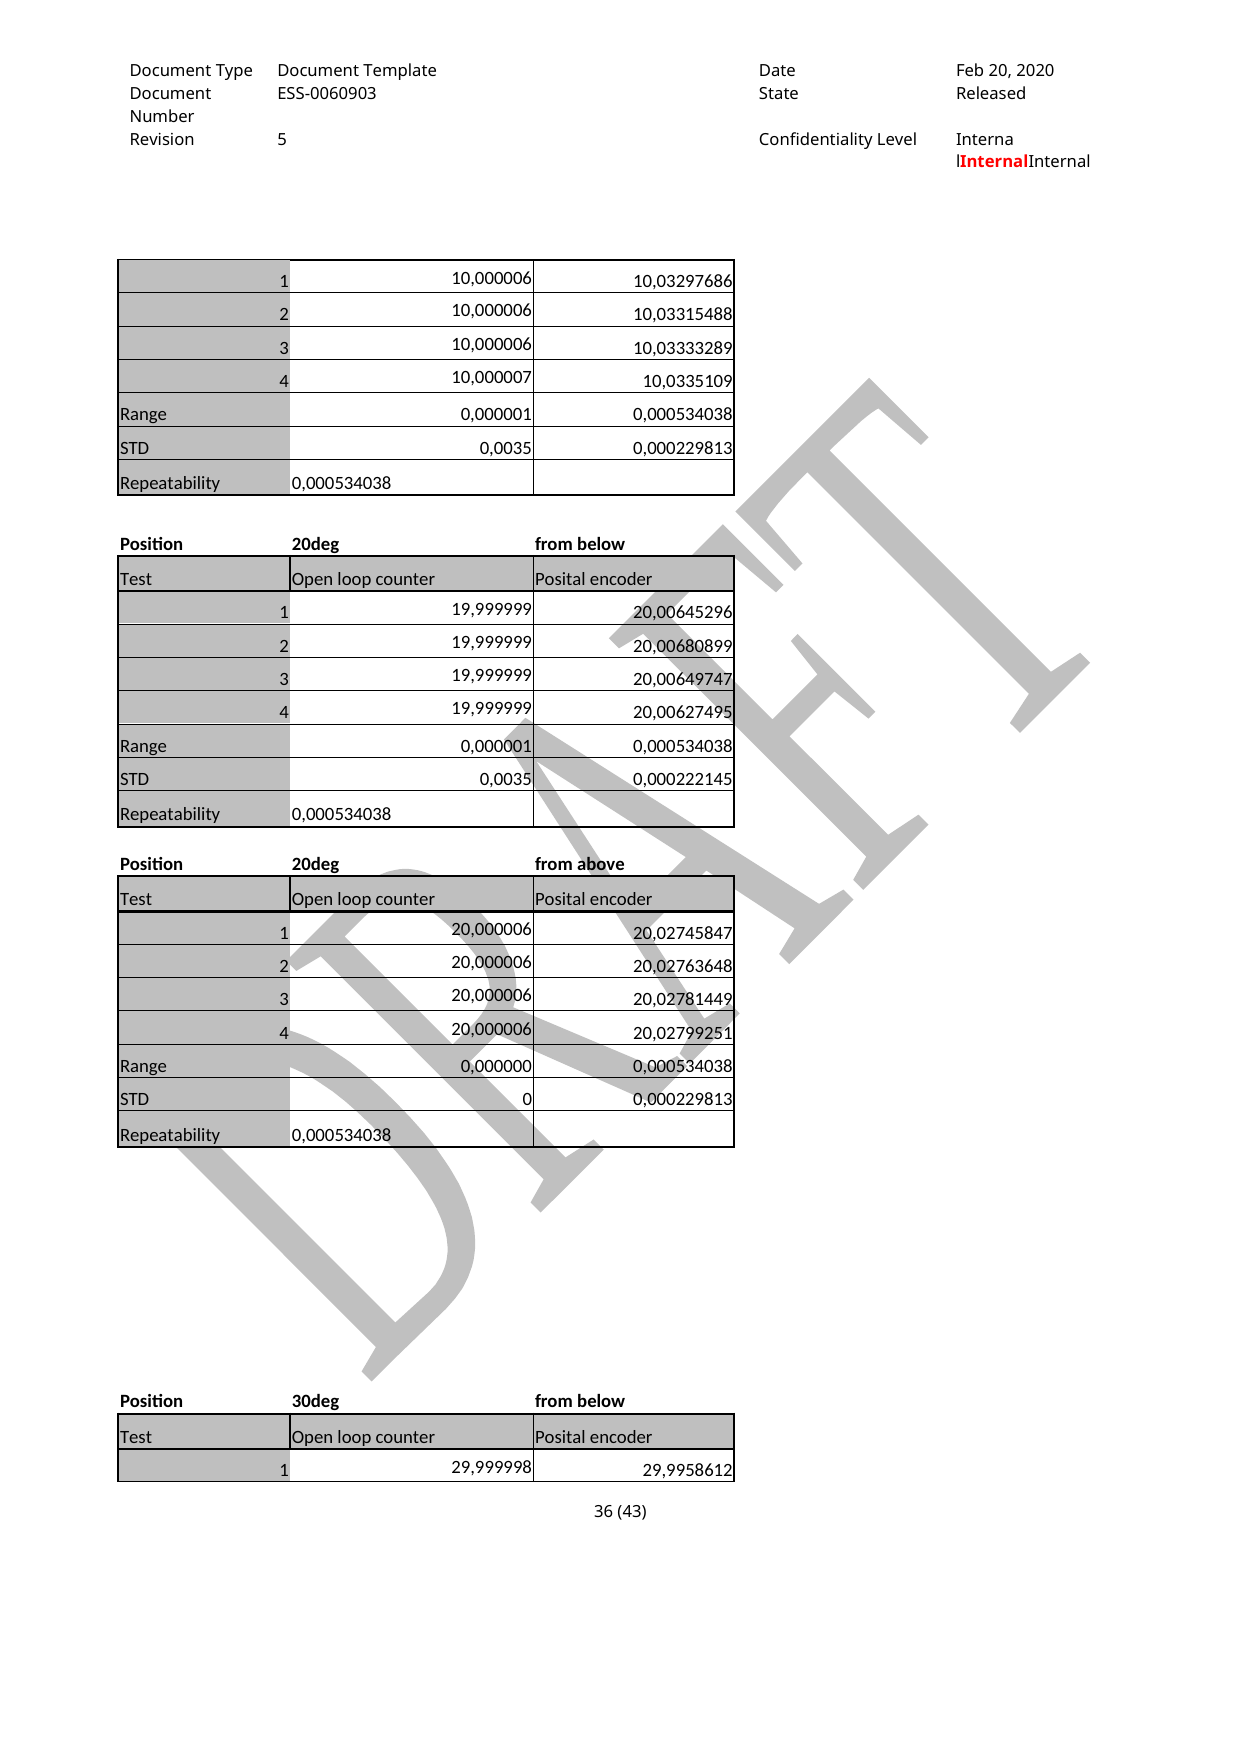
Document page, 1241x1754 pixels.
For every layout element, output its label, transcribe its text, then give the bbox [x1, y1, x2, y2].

table_cell 20,000006 [290, 1011, 533, 1044]
table_cell 20deg [290, 828, 533, 875]
table_cell Posital encoder [534, 1415, 733, 1448]
table_cell 20,000006 [290, 945, 533, 977]
table_cell 19,999999 [290, 592, 533, 623]
table_cell 0,000534038 [290, 1111, 533, 1146]
table_cell 1 [119, 592, 290, 623]
table_header from below [533, 519, 734, 555]
table_cell [534, 1111, 733, 1146]
table_cell 0,000229813 [534, 427, 733, 459]
table_cell 4 [119, 360, 290, 392]
table_cell 0,000534038 [534, 393, 733, 426]
table_cell 10,0335109 [534, 360, 733, 392]
table_cell 10,000006 [290, 293, 533, 326]
table_cell 4 [119, 691, 290, 723]
table_cell 29,9958612 [534, 1450, 733, 1481]
table_cell Test [119, 1415, 289, 1448]
table_cell 0,000000 [290, 1045, 533, 1077]
table_cell Range [119, 393, 290, 426]
table_cell Posital encoder [534, 877, 733, 910]
table_cell 3 [119, 327, 290, 359]
table_cell 0,000222145 [534, 758, 733, 790]
table_cell Repeatability [119, 791, 290, 826]
table_cell 3 [119, 978, 290, 1010]
table_header Position [118, 519, 290, 555]
table_cell 20,000006 [290, 978, 533, 1010]
table_cell 0,000534038 [290, 460, 533, 494]
table_cell 29,999998 [290, 1450, 533, 1481]
table_cell Open loop counter [291, 557, 533, 590]
table_cell 0,0035 [290, 427, 533, 459]
table_header Position [118, 1377, 290, 1412]
table_cell Test [119, 557, 289, 590]
table_cell 10,000007 [290, 360, 533, 392]
table_cell 20,000006 [290, 913, 533, 944]
table_cell 20,00645296 [534, 592, 733, 623]
table_cell Position [118, 828, 290, 875]
table_cell 20,02745847 [534, 913, 733, 944]
table_cell Open loop counter [291, 1415, 533, 1448]
table_cell STD [119, 758, 290, 790]
table_cell 20,02763648 [534, 945, 733, 977]
table_cell 20,02781449 [534, 978, 733, 1010]
table_cell 1 [119, 913, 290, 944]
table_cell Posital encoder [534, 557, 733, 590]
table_cell 0,000534038 [534, 725, 733, 757]
table_cell STD [119, 1078, 290, 1110]
table_cell Range [119, 725, 290, 757]
table_cell Repeatability [119, 460, 290, 494]
table_cell 3 [119, 658, 290, 690]
table_cell 0,000001 [290, 725, 533, 757]
table_cell [534, 460, 733, 494]
table_cell 19,999999 [290, 658, 533, 690]
table_cell 0,000001 [290, 393, 533, 426]
table_cell 10,000006 [290, 261, 533, 292]
table_cell 20,00680899 [534, 625, 733, 657]
table_cell Repeatability [119, 1111, 290, 1146]
table_cell 1 [119, 1450, 290, 1481]
table_cell 2 [119, 293, 290, 326]
table_cell 10,03297686 [534, 261, 733, 292]
table_cell 10,000006 [290, 327, 533, 359]
table_cell Test [119, 877, 289, 910]
table_cell 2 [119, 945, 290, 977]
table_cell 2 [119, 625, 290, 657]
table_cell 10,03333289 [534, 327, 733, 359]
table_cell 0,000534038 [534, 1045, 733, 1077]
table_cell 0,0035 [290, 758, 533, 790]
table_cell 0 [290, 1078, 533, 1110]
table_cell Open loop counter [291, 877, 533, 910]
table_cell [534, 791, 733, 826]
table_cell 19,999999 [290, 691, 533, 723]
table_cell 20,00649747 [534, 658, 733, 690]
table_cell from above [533, 828, 734, 875]
table_cell 0,000534038 [290, 791, 533, 826]
table_cell 10,03315488 [534, 293, 733, 326]
table_cell 20,02799251 [534, 1011, 733, 1044]
table_header from below [533, 1377, 734, 1412]
table_cell 4 [119, 1011, 290, 1044]
table_cell 20,00627495 [534, 691, 733, 723]
table_header 30deg [290, 1377, 533, 1412]
table_cell 0,000229813 [534, 1078, 733, 1110]
table_cell 1 [119, 260, 290, 292]
table_cell Range [119, 1045, 290, 1077]
table_header 20deg [290, 519, 533, 555]
table_cell 19,999999 [290, 625, 533, 657]
table_cell STD [119, 427, 290, 459]
